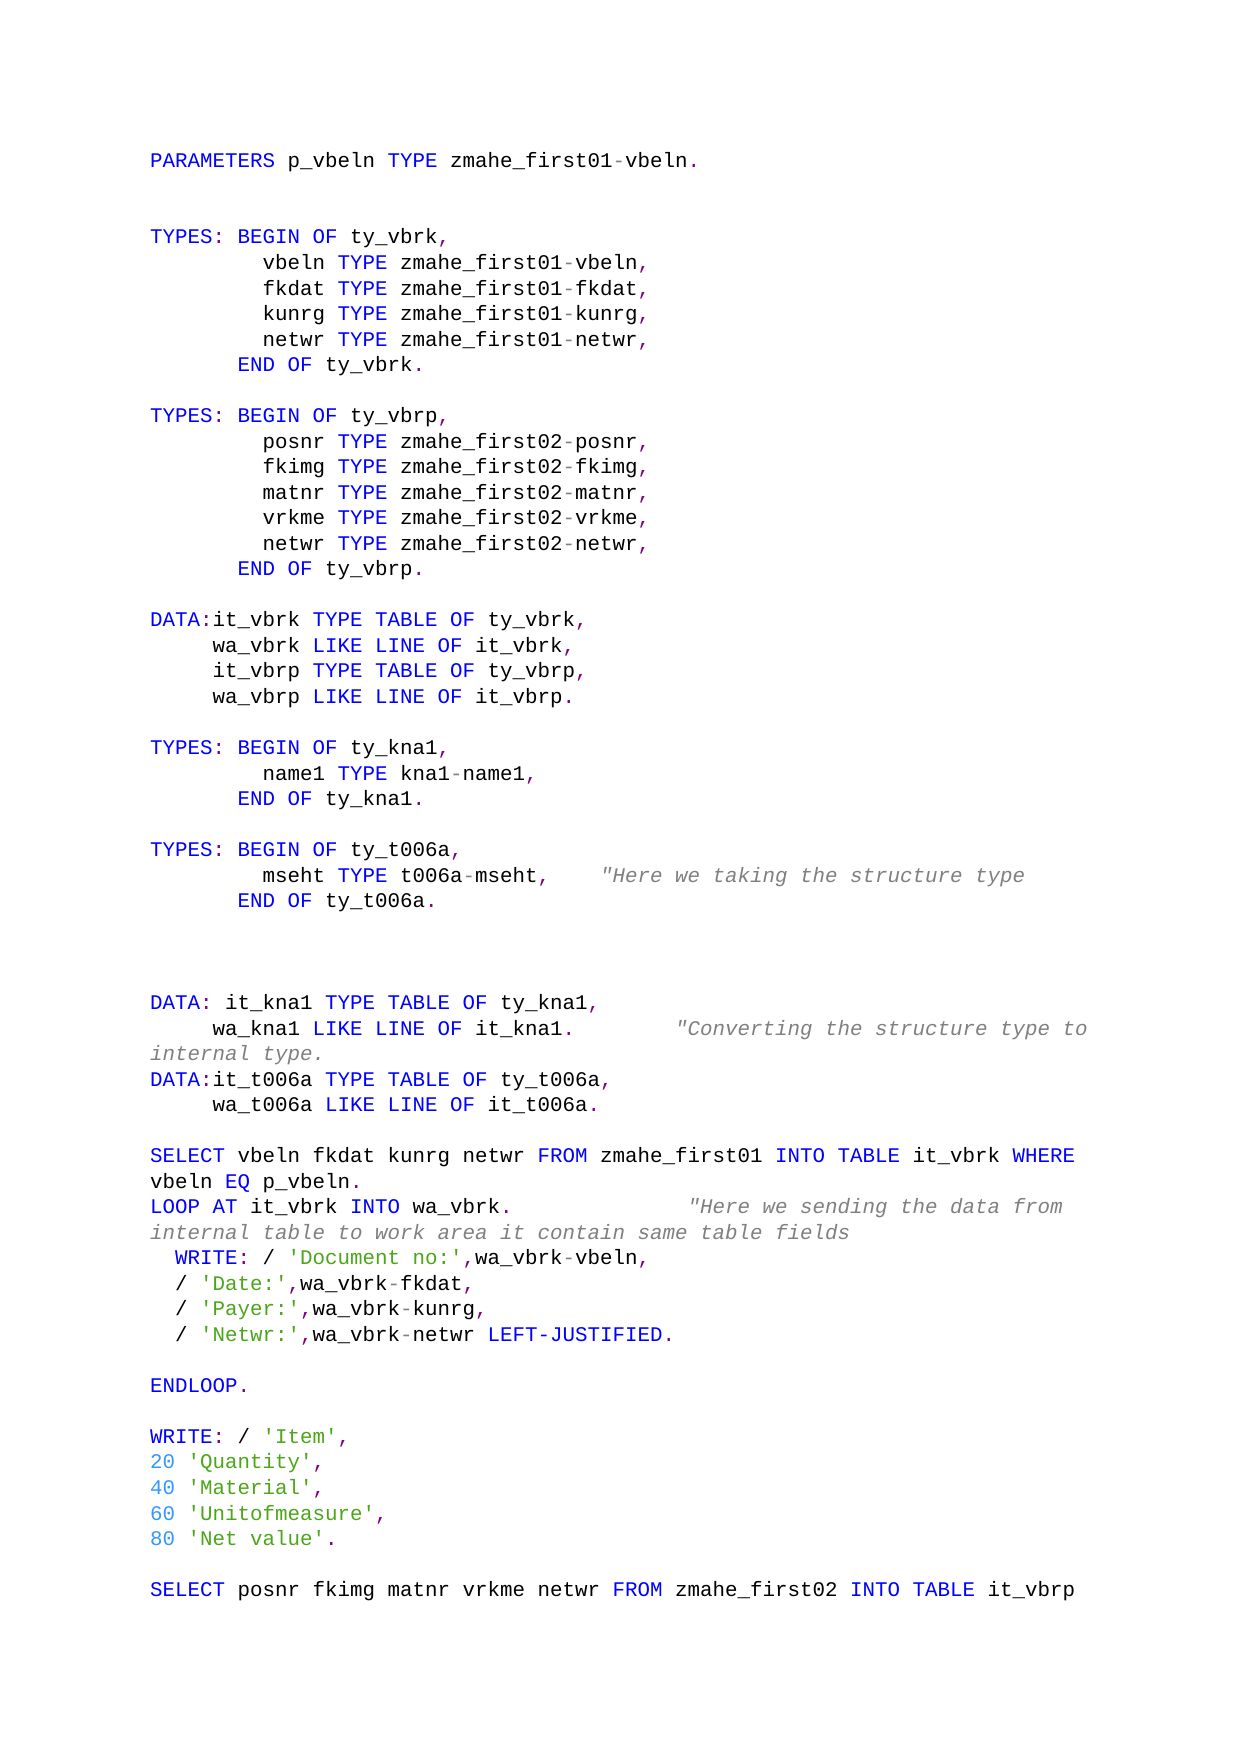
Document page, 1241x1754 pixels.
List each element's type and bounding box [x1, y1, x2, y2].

text [150, 150, 1090, 1603]
